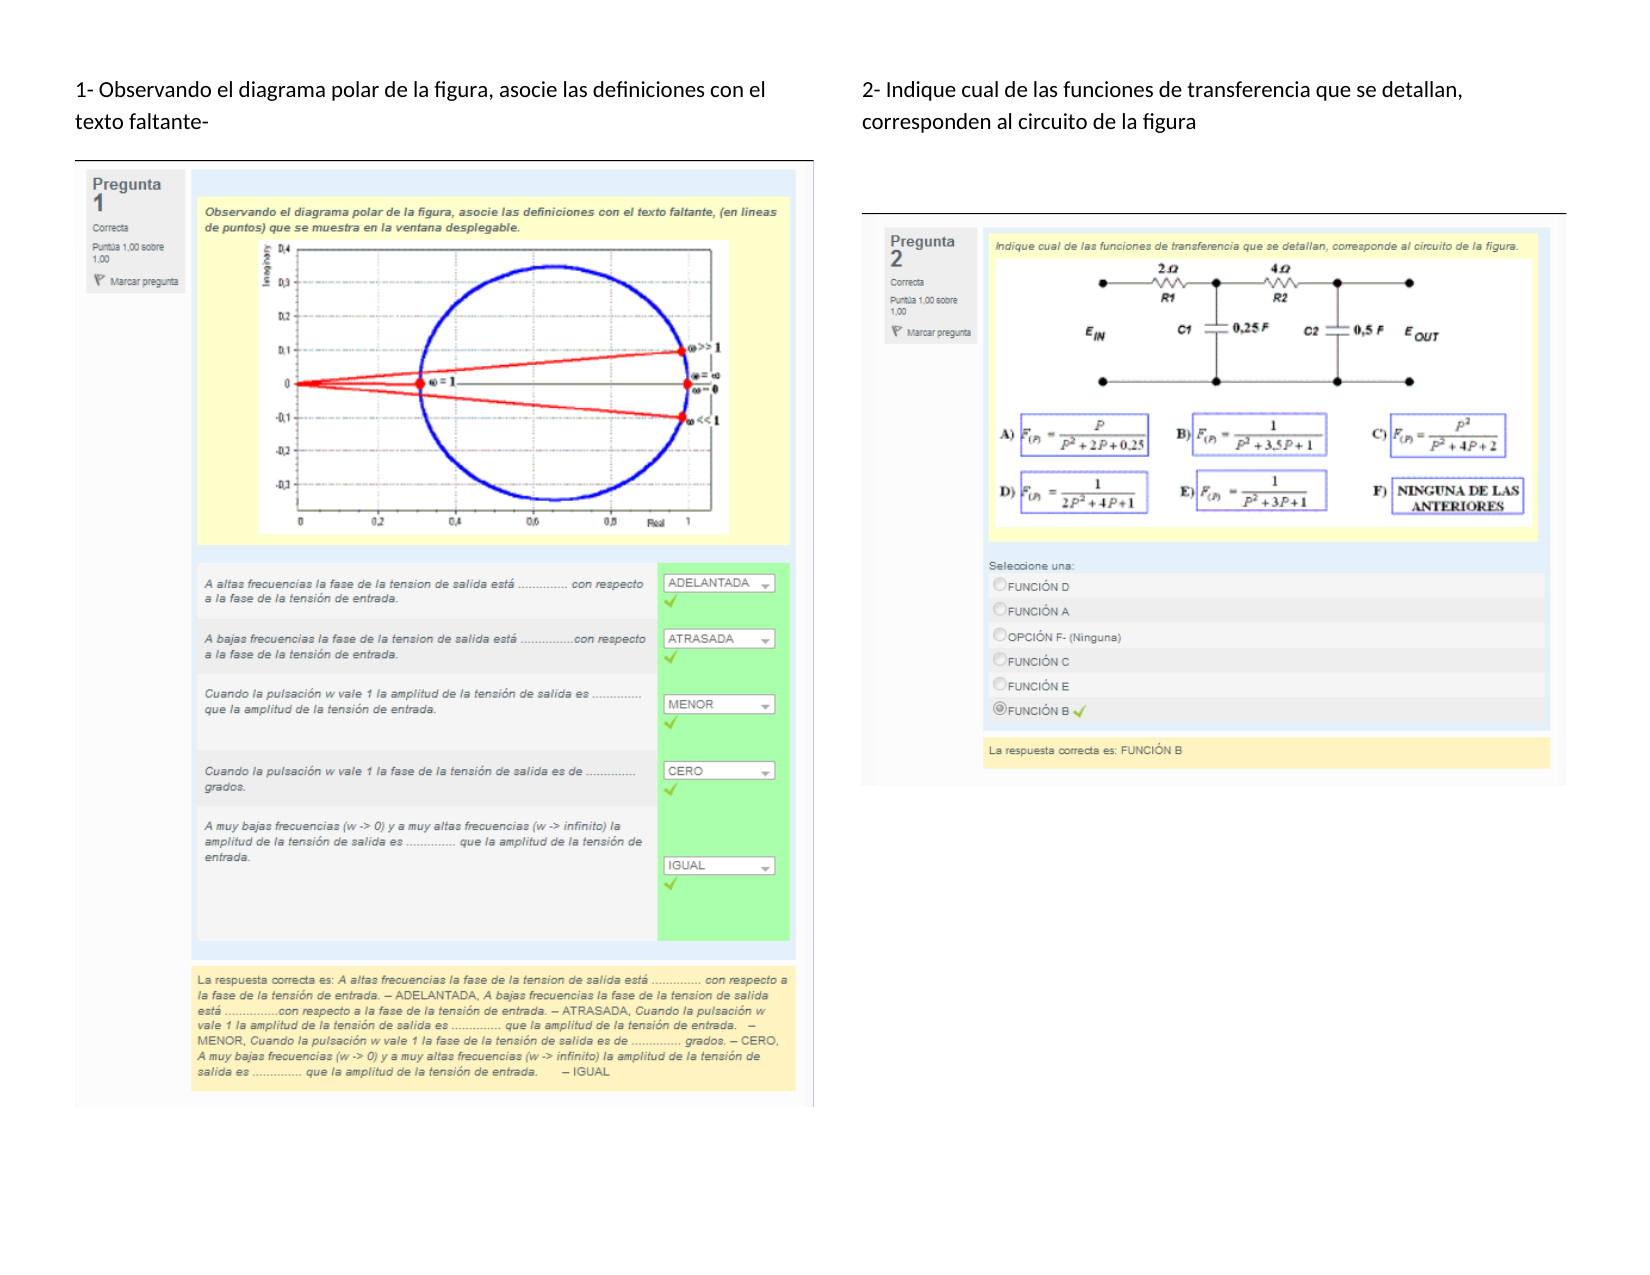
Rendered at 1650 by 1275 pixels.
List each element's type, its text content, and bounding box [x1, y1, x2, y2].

text 2- Indique cual de las funciones de transferencia que se detallan, corresponden al circuito de la figura [862, 75, 1575, 135]
picture [861, 213, 1567, 786]
picture [75, 160, 814, 1107]
text 1- Observando el diagrama polar de la figura, asocie las definiciones con el texto faltante- [75, 75, 788, 135]
